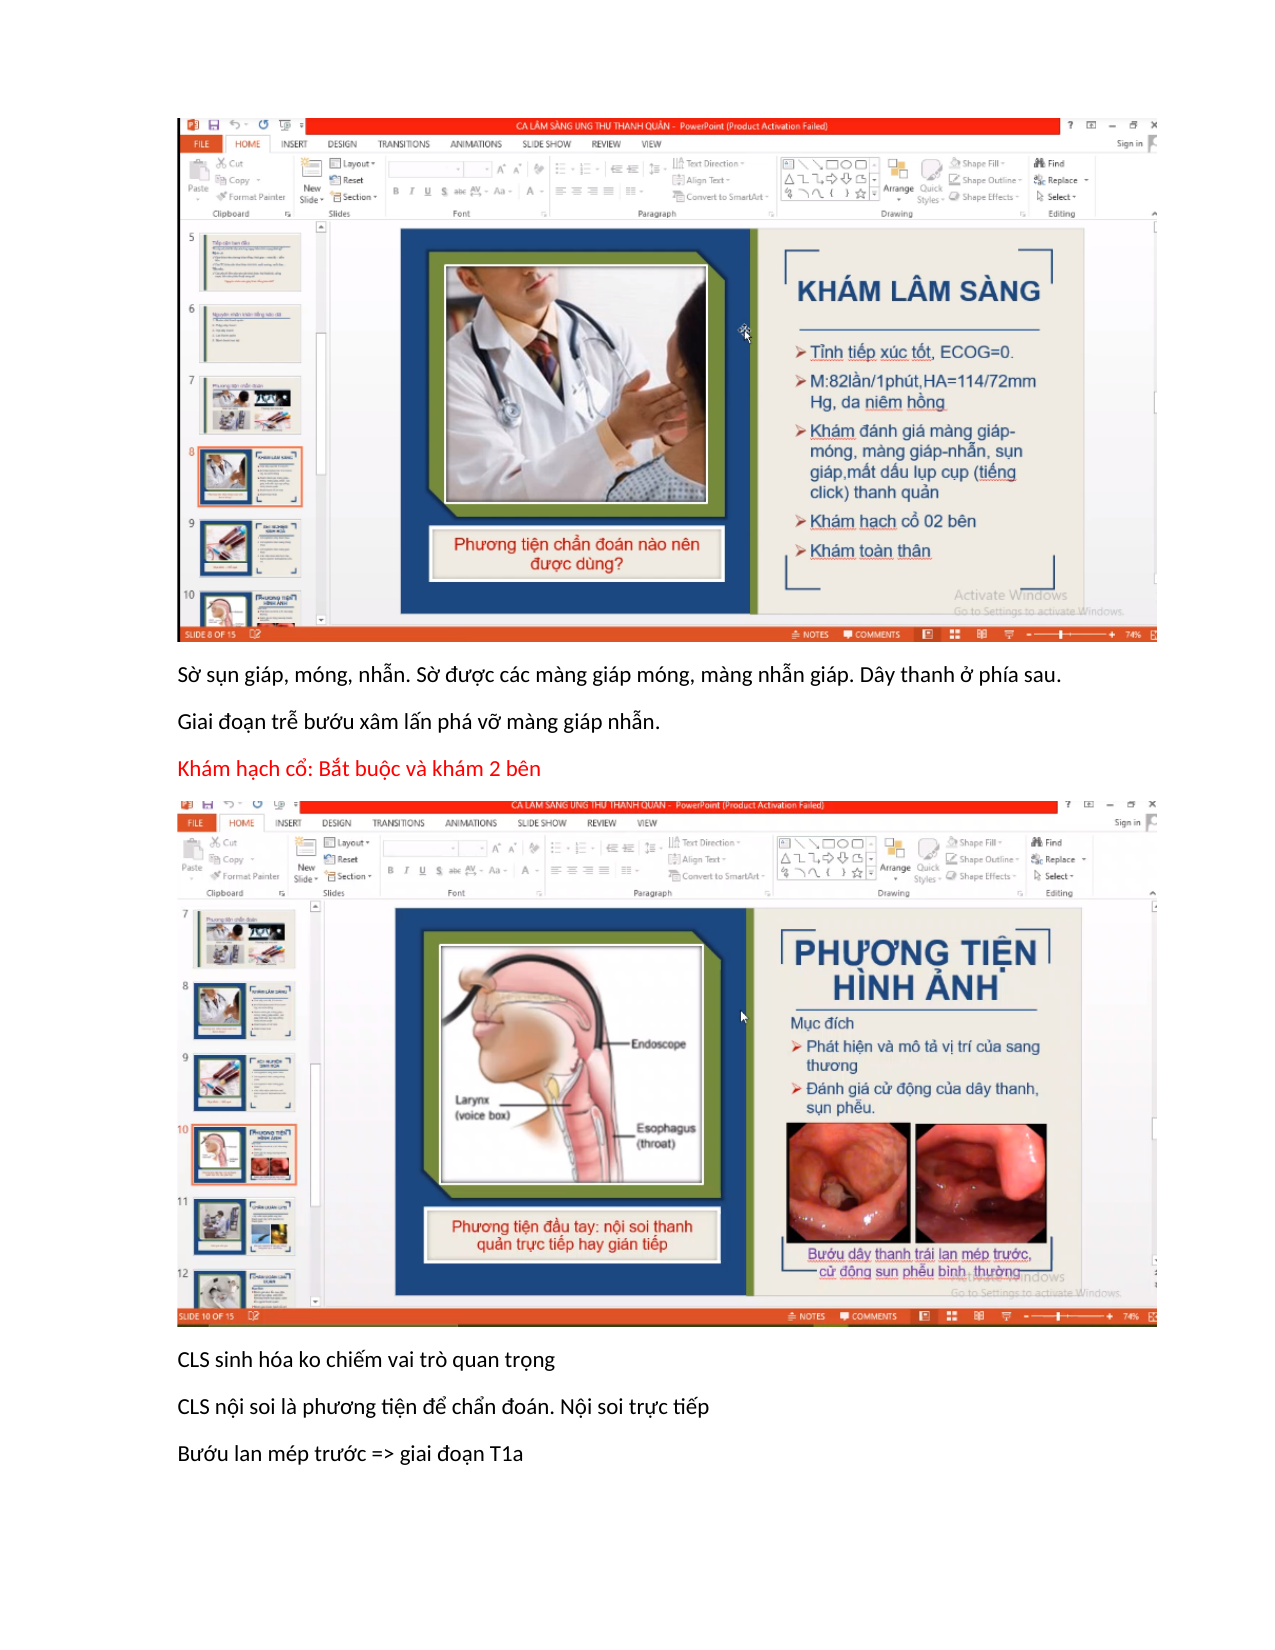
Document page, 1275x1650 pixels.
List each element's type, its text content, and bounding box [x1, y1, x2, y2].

picture [177, 801, 1157, 1327]
text Giai đoạn trễ bướu xâm lấn phá vỡ màng giáp nhẫn. [177, 707, 1157, 735]
text Bướu lan mép trước => giai đoạn T1a [177, 1439, 1157, 1467]
text CLS nội soi là phương tiện để chẩn đoán. Nội soi trực tiếp [177, 1392, 1157, 1421]
picture [177, 118, 1157, 642]
text Sờ sụn giáp, móng, nhẫn. Sờ được các màng giáp móng, màng nhẫn giáp. Dây thanh ở phía sau. [177, 660, 1157, 688]
text CLS sinh hóa ko chiếm vai trò quan trọng [177, 1346, 1157, 1374]
text Khám hạch cổ: Bắt buộc và khám 2 bên [177, 754, 1157, 782]
